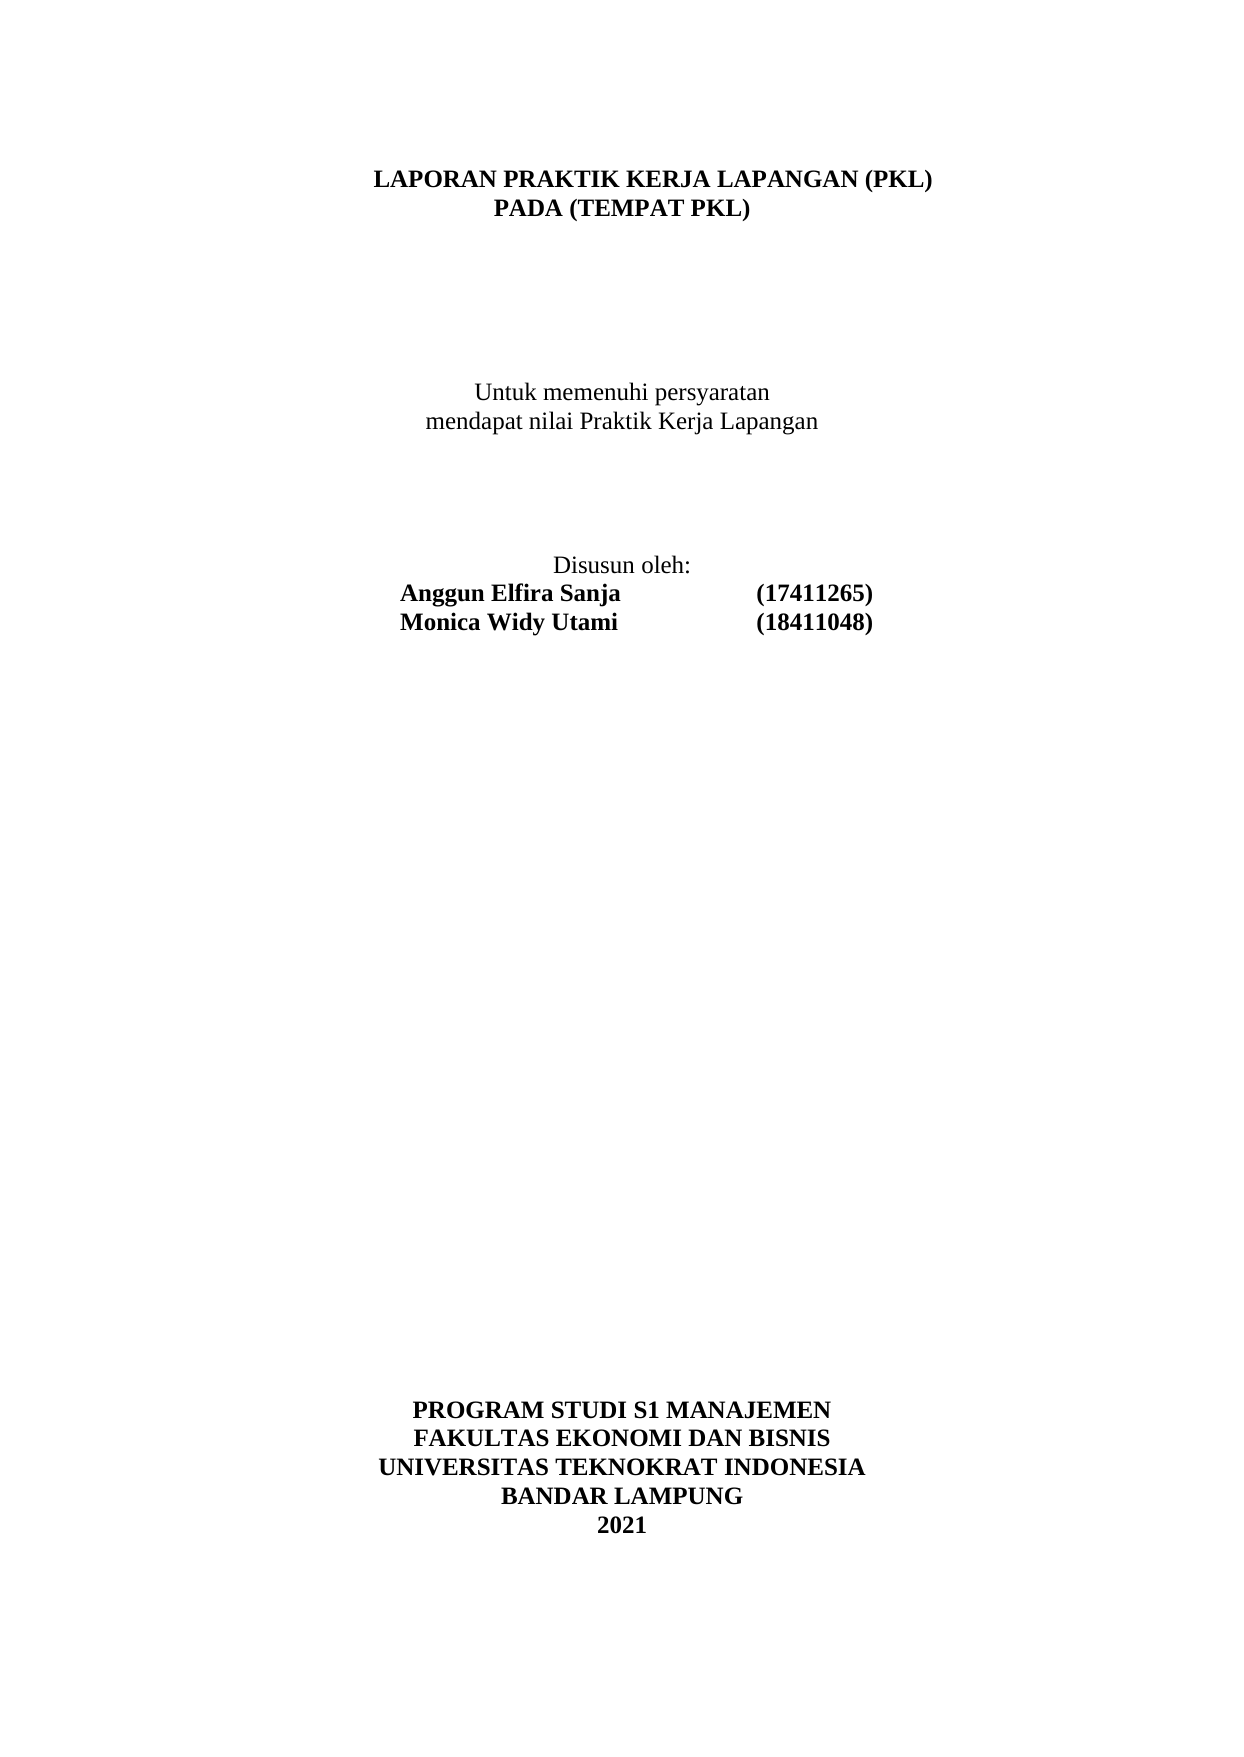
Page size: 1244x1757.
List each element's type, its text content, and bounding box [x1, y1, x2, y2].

text Disusun oleh: [175, 550, 1069, 578]
text PROGRAM STUDI S1 MANAJEMEN [175, 1395, 1069, 1423]
text Monica Widy Utami (18411048) [400, 607, 1069, 636]
text PADA (TEMPAT PKL) [175, 193, 1069, 222]
text LAPORAN PRAKTIK KERJA LAPANGAN (PKL) [175, 164, 1069, 193]
text Anggun Elfira Sanja (17411265) [400, 578, 1069, 607]
list Untuk memenuhi persyaratan [175, 377, 1069, 406]
text FAKULTAS EKONOMI DAN BISNIS [175, 1423, 1069, 1452]
text UNIVERSITAS TEKNOKRAT INDONESIA [175, 1452, 1069, 1481]
text 2021 [175, 1510, 1069, 1538]
list mendapat nilai Praktik Kerja Lapangan [175, 406, 1069, 435]
text BANDAR LAMPUNG [175, 1481, 1069, 1510]
